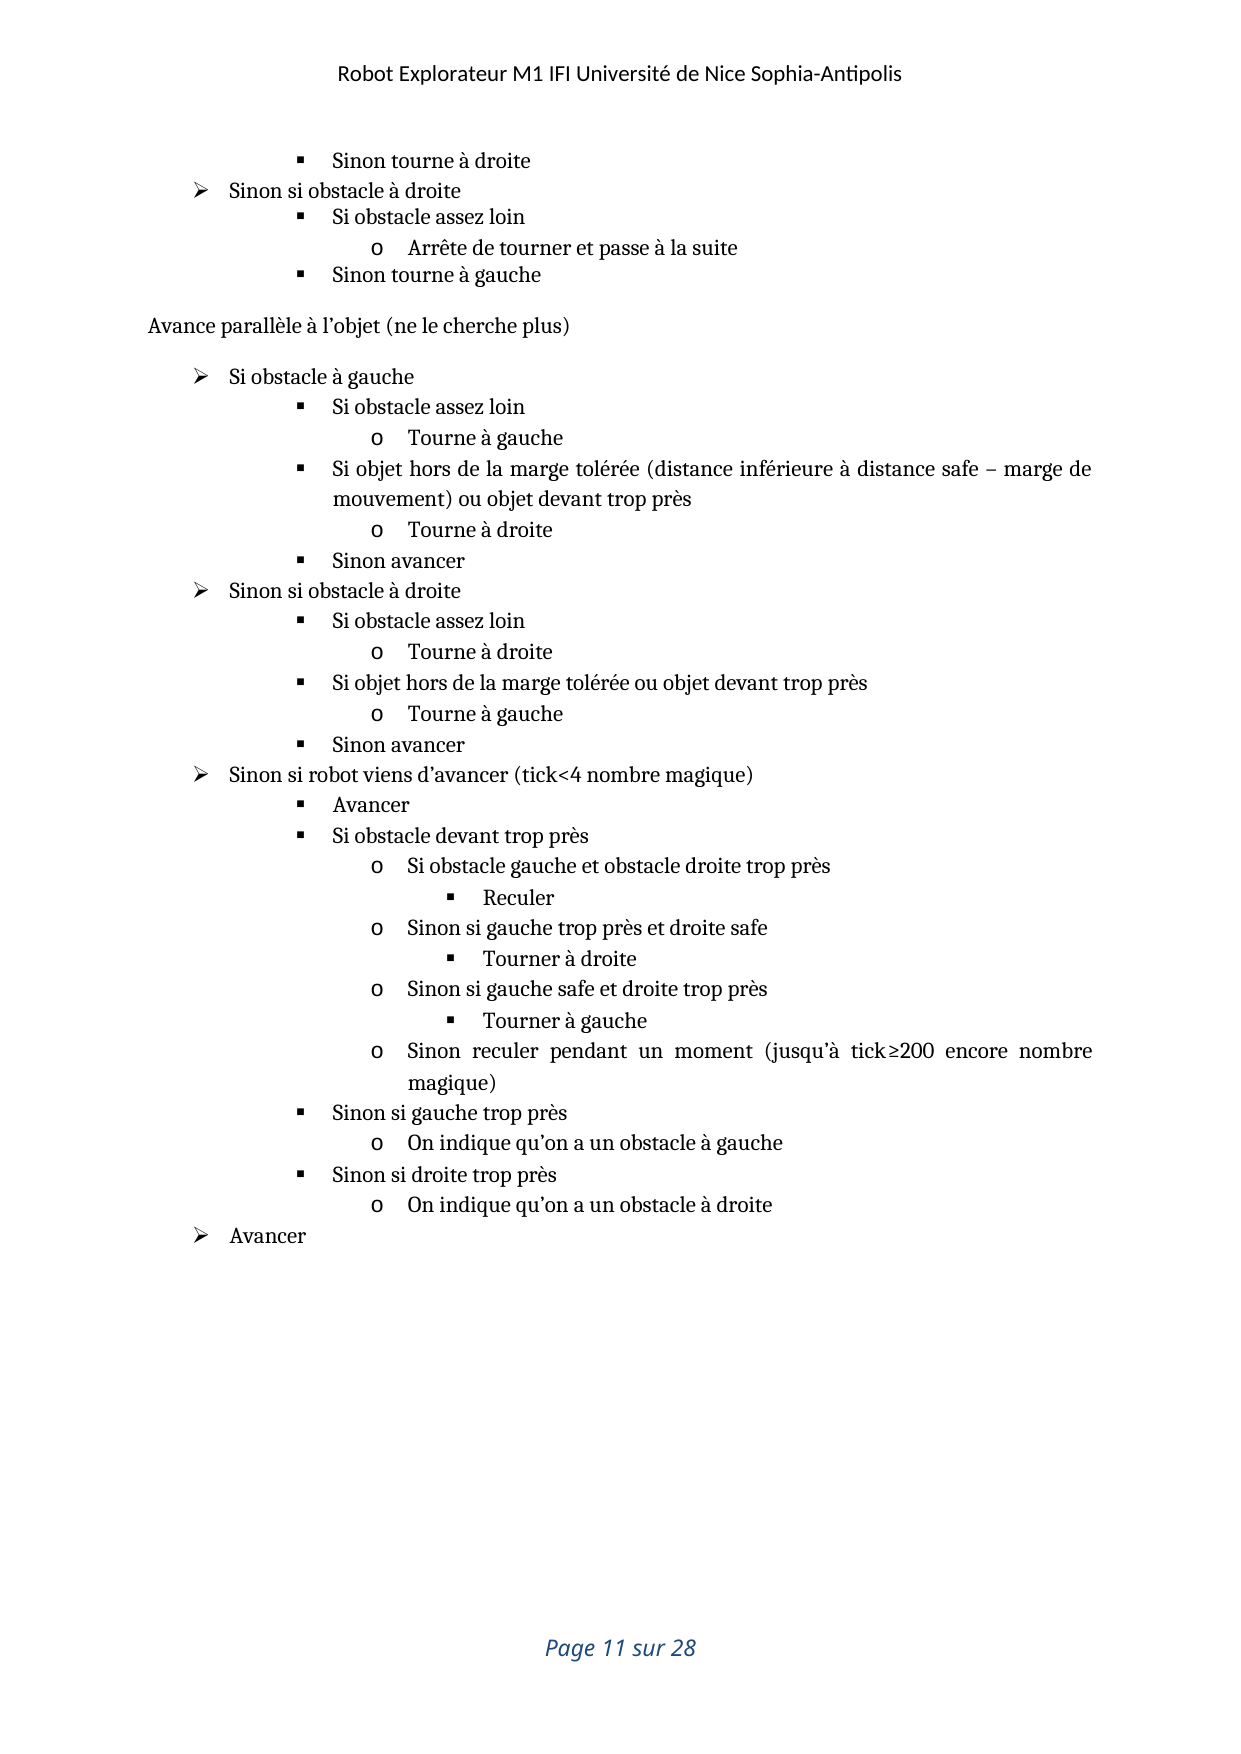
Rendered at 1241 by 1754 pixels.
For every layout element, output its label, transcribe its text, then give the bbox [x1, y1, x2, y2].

list Tourner à gauche [445, 1008, 1093, 1034]
list Sinon tourne à droite [295, 148, 1093, 174]
list Si obstacle assez loin [295, 608, 1093, 635]
list Sinon avancer [295, 732, 1093, 758]
list Arrête de tourner et passe à la suite [370, 234, 1093, 262]
list Tourner à droite [445, 946, 1093, 972]
list Si objet hors de la marge tolérée ou objet devant trop près [295, 670, 1093, 696]
list Sinon tourne à gauche [295, 262, 1093, 288]
list Avancer [295, 792, 1093, 819]
list Sinon si obstacle à droite [192, 578, 1093, 604]
list Sinon si droite trop près [295, 1161, 1093, 1188]
text Avance parallèle à l’objet (ne le cherche plus) [148, 313, 1093, 339]
list Sinon si robot viens d’avancer (tick<4 nombre magique) [192, 762, 1093, 788]
list Sinon reculer pendant un moment (jusqu’à tick≥200 encore nombre magique) [370, 1038, 1093, 1096]
list Si obstacle à gauche [192, 364, 1093, 390]
list Si obstacle assez loin [295, 394, 1093, 421]
list Sinon si obstacle à droite [192, 178, 1093, 204]
list Sinon avancer [295, 548, 1093, 574]
list Si obstacle devant trop près [295, 822, 1093, 849]
list Tourne à droite [370, 516, 1093, 544]
list Tourne à gauche [370, 700, 1093, 728]
list On indique qu’on a un obstacle à droite [370, 1192, 1093, 1219]
list Sinon si gauche safe et droite trop près [370, 976, 1093, 1004]
list Sinon si gauche trop près [295, 1099, 1093, 1126]
list On indique qu’on a un obstacle à gauche [370, 1130, 1093, 1157]
list Si obstacle assez loin [295, 204, 1093, 231]
list Sinon si gauche trop près et droite safe [370, 914, 1093, 942]
list Si objet hors de la marge tolérée (distance inférieure à distance safe – marge de mouvement) ou objet devant trop près [295, 456, 1093, 512]
list Avancer [192, 1223, 1093, 1249]
list Tourne à gauche [370, 424, 1093, 452]
list Tourne à droite [370, 638, 1093, 666]
list Reculer [445, 884, 1093, 911]
list Si obstacle gauche et obstacle droite trop près [370, 853, 1093, 880]
